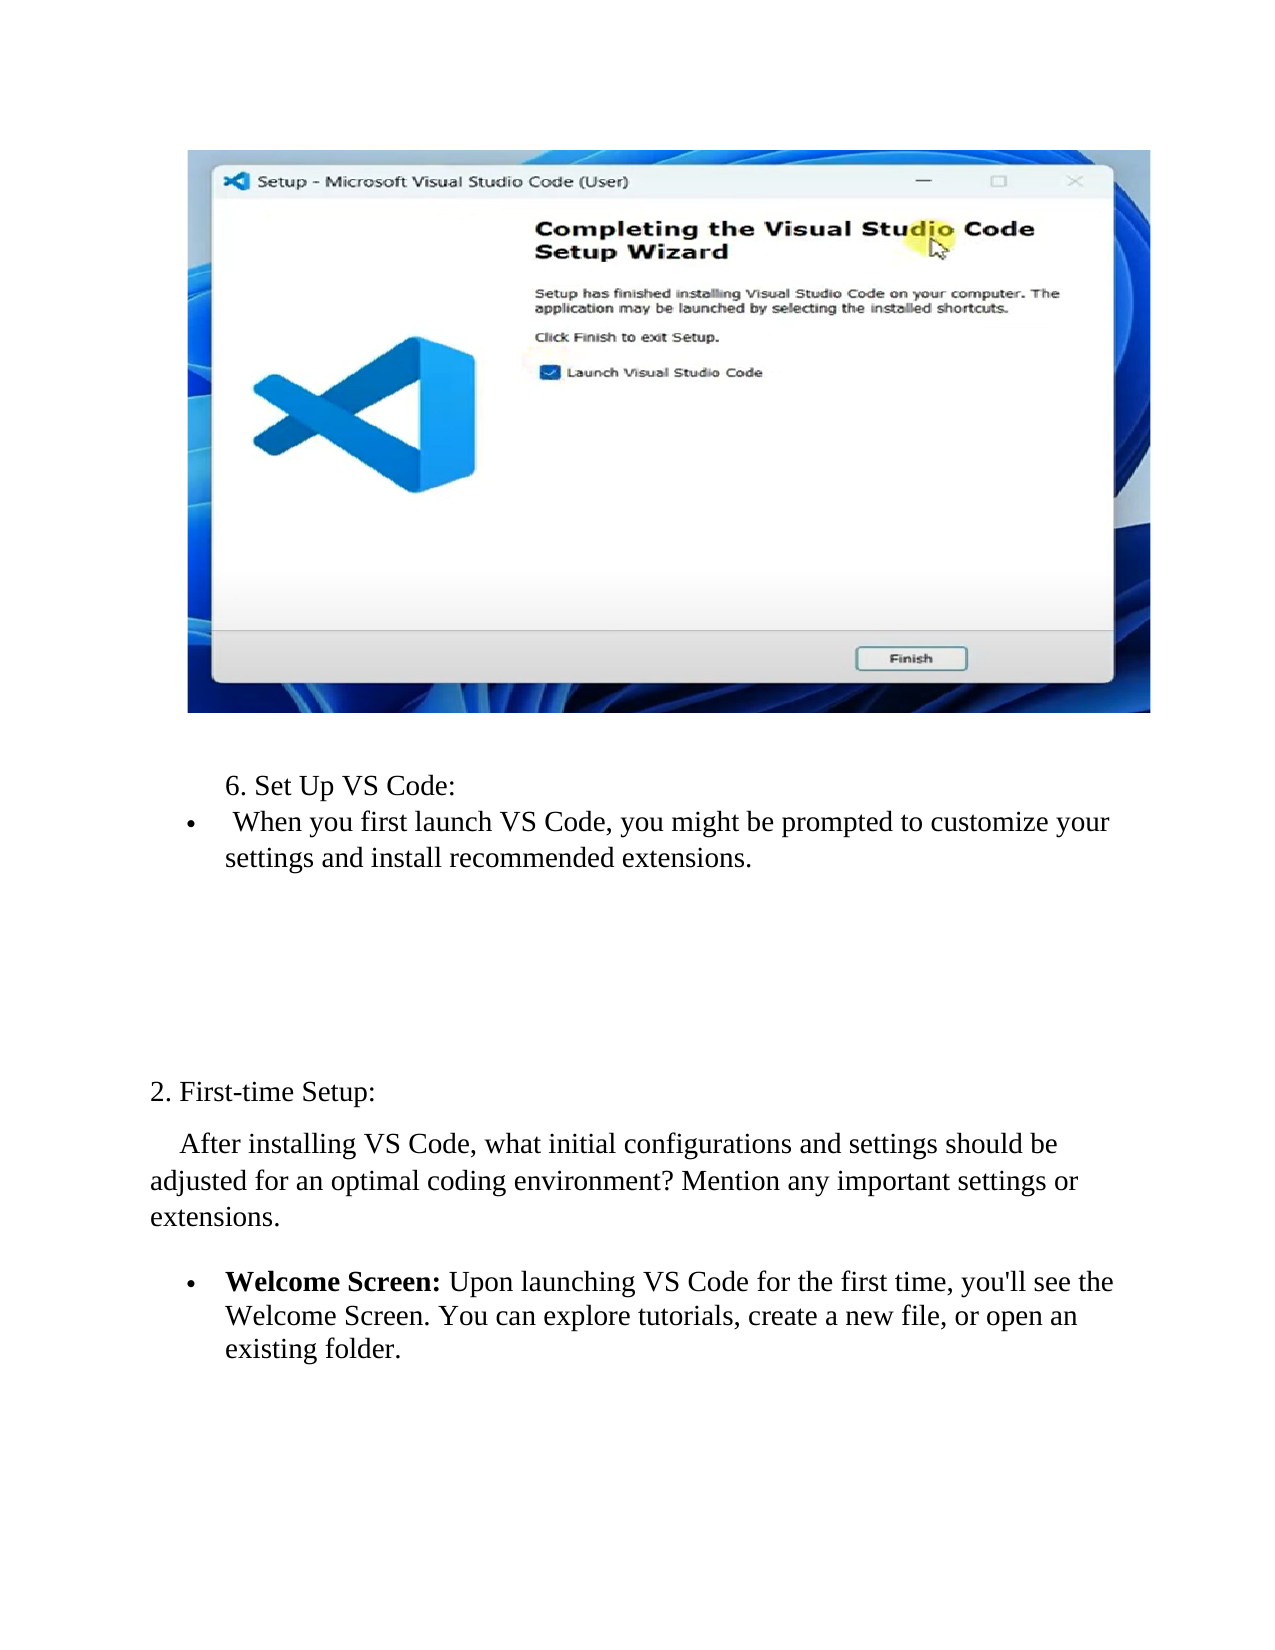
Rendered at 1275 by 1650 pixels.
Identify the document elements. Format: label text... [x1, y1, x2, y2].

picture [187, 150, 1151, 713]
list 6. Set Up VS Code: [225, 768, 1125, 801]
list When you first launch VS Code, you might be prompted to customize your settings and install recommended extensions. [187, 804, 1125, 874]
list Welcome Screen: Upon launching VS Code for the first time, you'll see the Welcome Screen. You can explore tutorials, create a new file, or open an existing folder. [187, 1264, 1125, 1365]
text After installing VS Code, what initial configurations and settings should be adjusted for an optimal coding environment? Mention any important settings or extensions. [150, 1127, 1125, 1232]
text 2. First-time Setup: [150, 1074, 1125, 1107]
